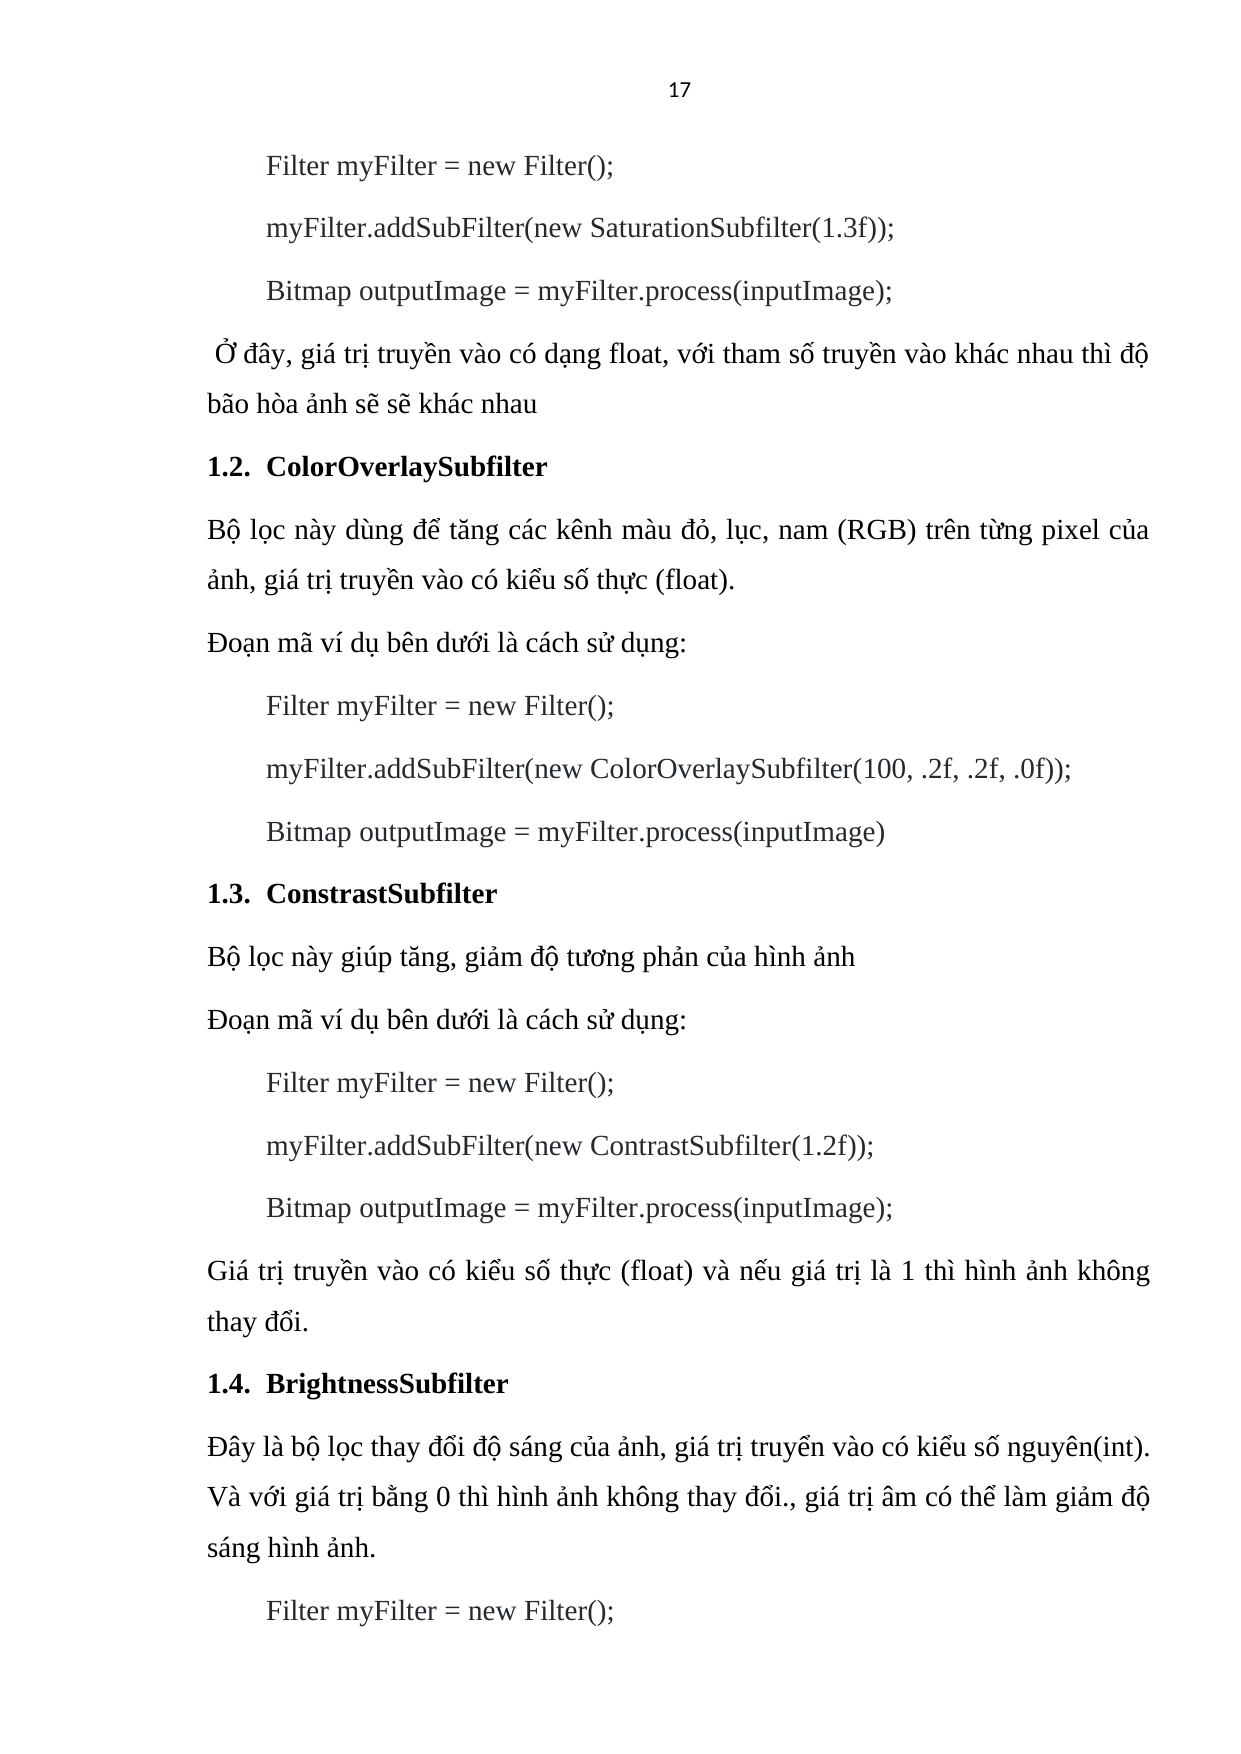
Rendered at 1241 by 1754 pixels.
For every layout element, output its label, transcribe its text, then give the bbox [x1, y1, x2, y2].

text Filter myFilter = new Filter(); [207, 1065, 1152, 1098]
text Đoạn mã ví dụ bên dưới là cách sử dụng: [207, 1002, 1152, 1036]
text Bitmap outputImage = myFilter.process(inputImage) [207, 814, 1152, 847]
text Bitmap outputImage = myFilter.process(inputImage); [207, 273, 1152, 307]
text Filter myFilter = new Filter(); [207, 688, 1152, 722]
text Bộ lọc này giúp tăng, giảm độ tương phản của hình ảnh [207, 939, 1152, 973]
subtitle ConstrastSubfilter [207, 876, 1152, 910]
text Bitmap outputImage = myFilter.process(inputImage); [207, 1191, 1152, 1224]
text Đoạn mã ví dụ bên dưới là cách sử dụng: [207, 625, 1152, 659]
text Đây là bộ lọc thay đổi độ sáng của ảnh, giá trị truyển vào có kiểu số nguyên(int). Và với giá trị bằng 0 thì hình ảnh không thay đổi., giá trị âm có thể làm giảm độ sáng hình ảnh. [207, 1429, 1152, 1563]
text Filter myFilter = new Filter(); [207, 1593, 1152, 1626]
text myFilter.addSubFilter(new ColorOverlaySubfilter(100, .2f, .2f, .0f)); [207, 751, 1152, 784]
text myFilter.addSubFilter(new ContrastSubfilter(1.2f)); [207, 1128, 1152, 1161]
text Ở đây, giá trị truyền vào có dạng float, với tham số truyền vào khác nhau thì độ bão hòa ảnh sẽ sẽ khác nhau [207, 336, 1152, 420]
text myFilter.addSubFilter(new SaturationSubfilter(1.3f)); [207, 211, 1152, 244]
text Giá trị truyền vào có kiểu số thực (float) và nếu giá trị là 1 thì hình ảnh không thay đổi. [207, 1253, 1152, 1337]
subtitle BrightnessSubfilter [207, 1366, 1152, 1400]
subtitle ColorOverlaySubfilter [207, 449, 1152, 483]
text Bộ lọc này dùng để tăng các kênh màu đỏ, lục, nam (RGB) trên từng pixel của ảnh, giá trị truyền vào có kiểu số thực (float). [207, 512, 1152, 596]
text Filter myFilter = new Filter(); [207, 148, 1152, 181]
